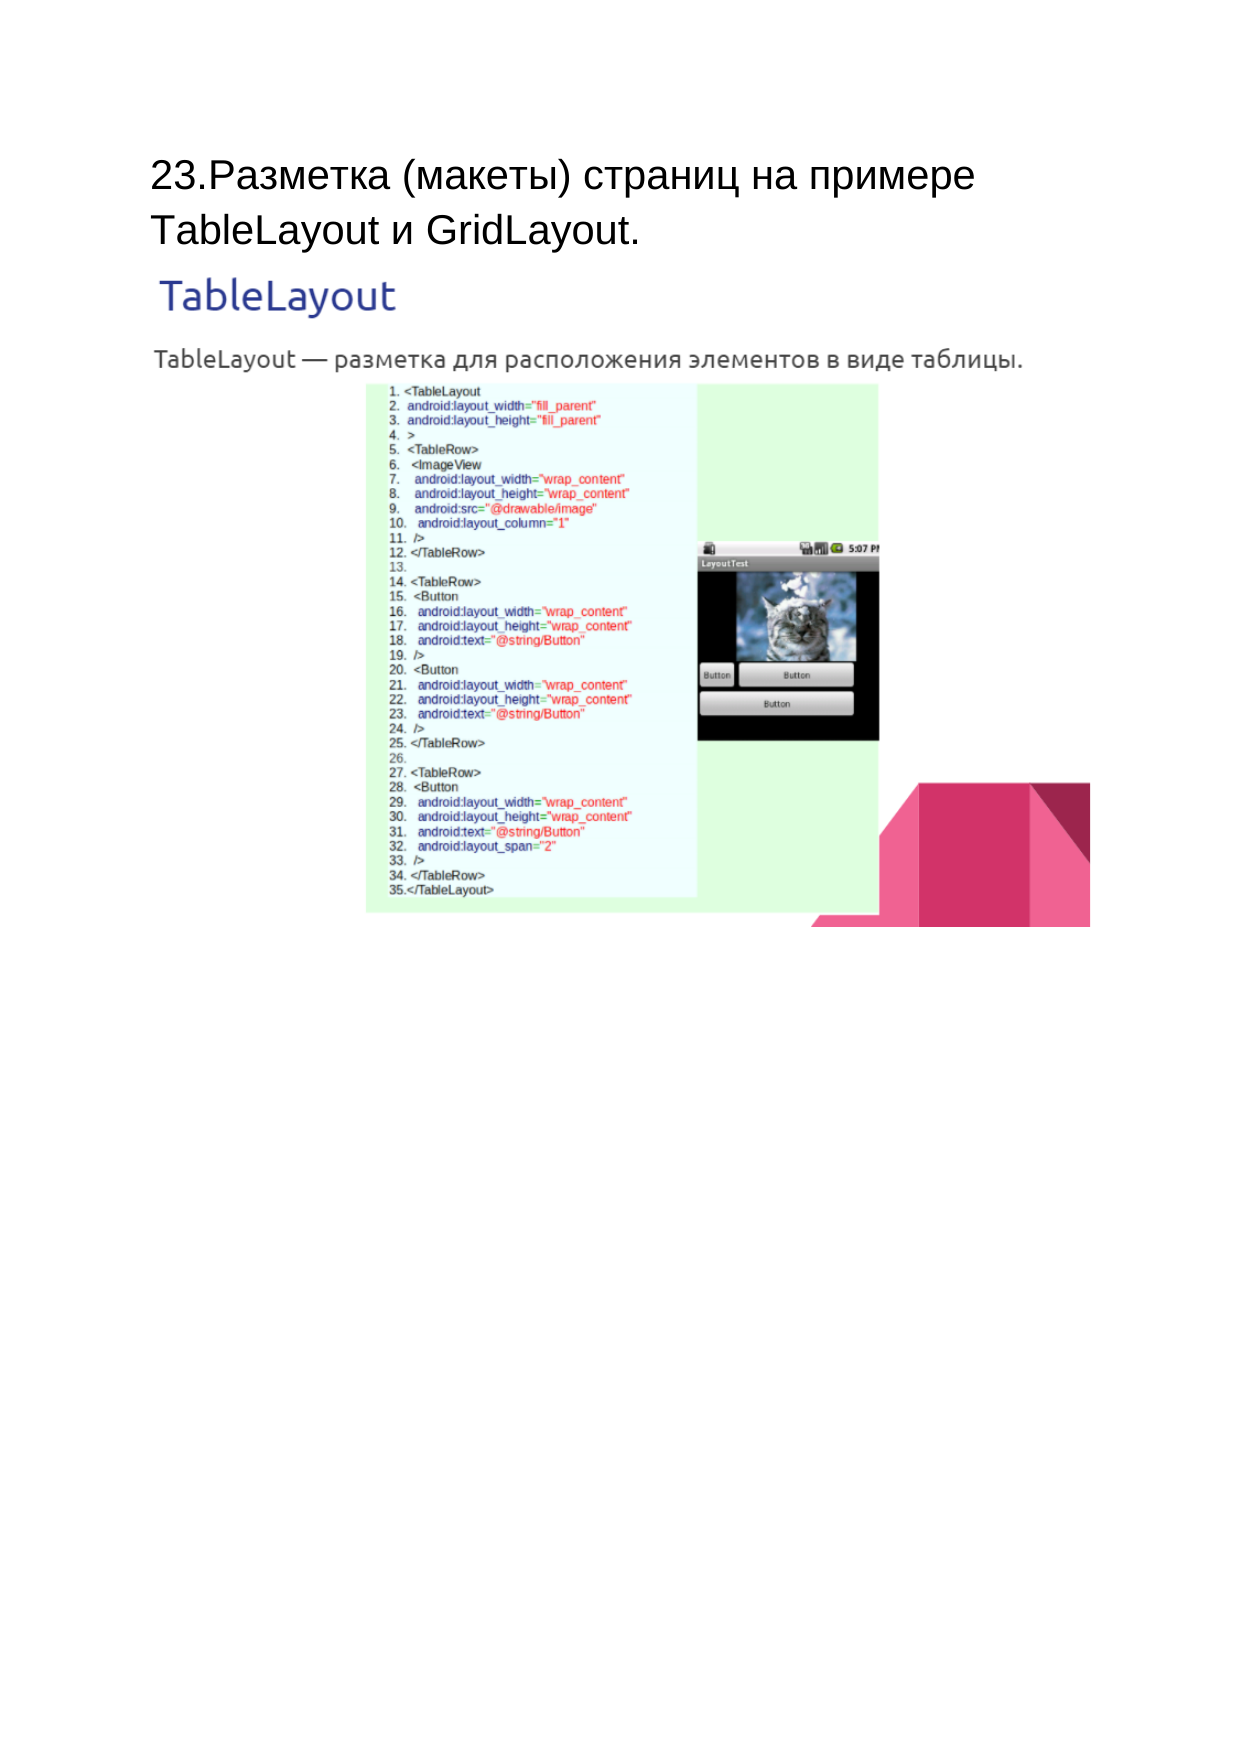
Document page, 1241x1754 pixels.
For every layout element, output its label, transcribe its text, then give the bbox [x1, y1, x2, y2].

picture [150, 272, 1091, 927]
subtitle 23.Разметка (макеты) страниц на примере TableLayout и GridLayout. [150, 150, 1090, 253]
